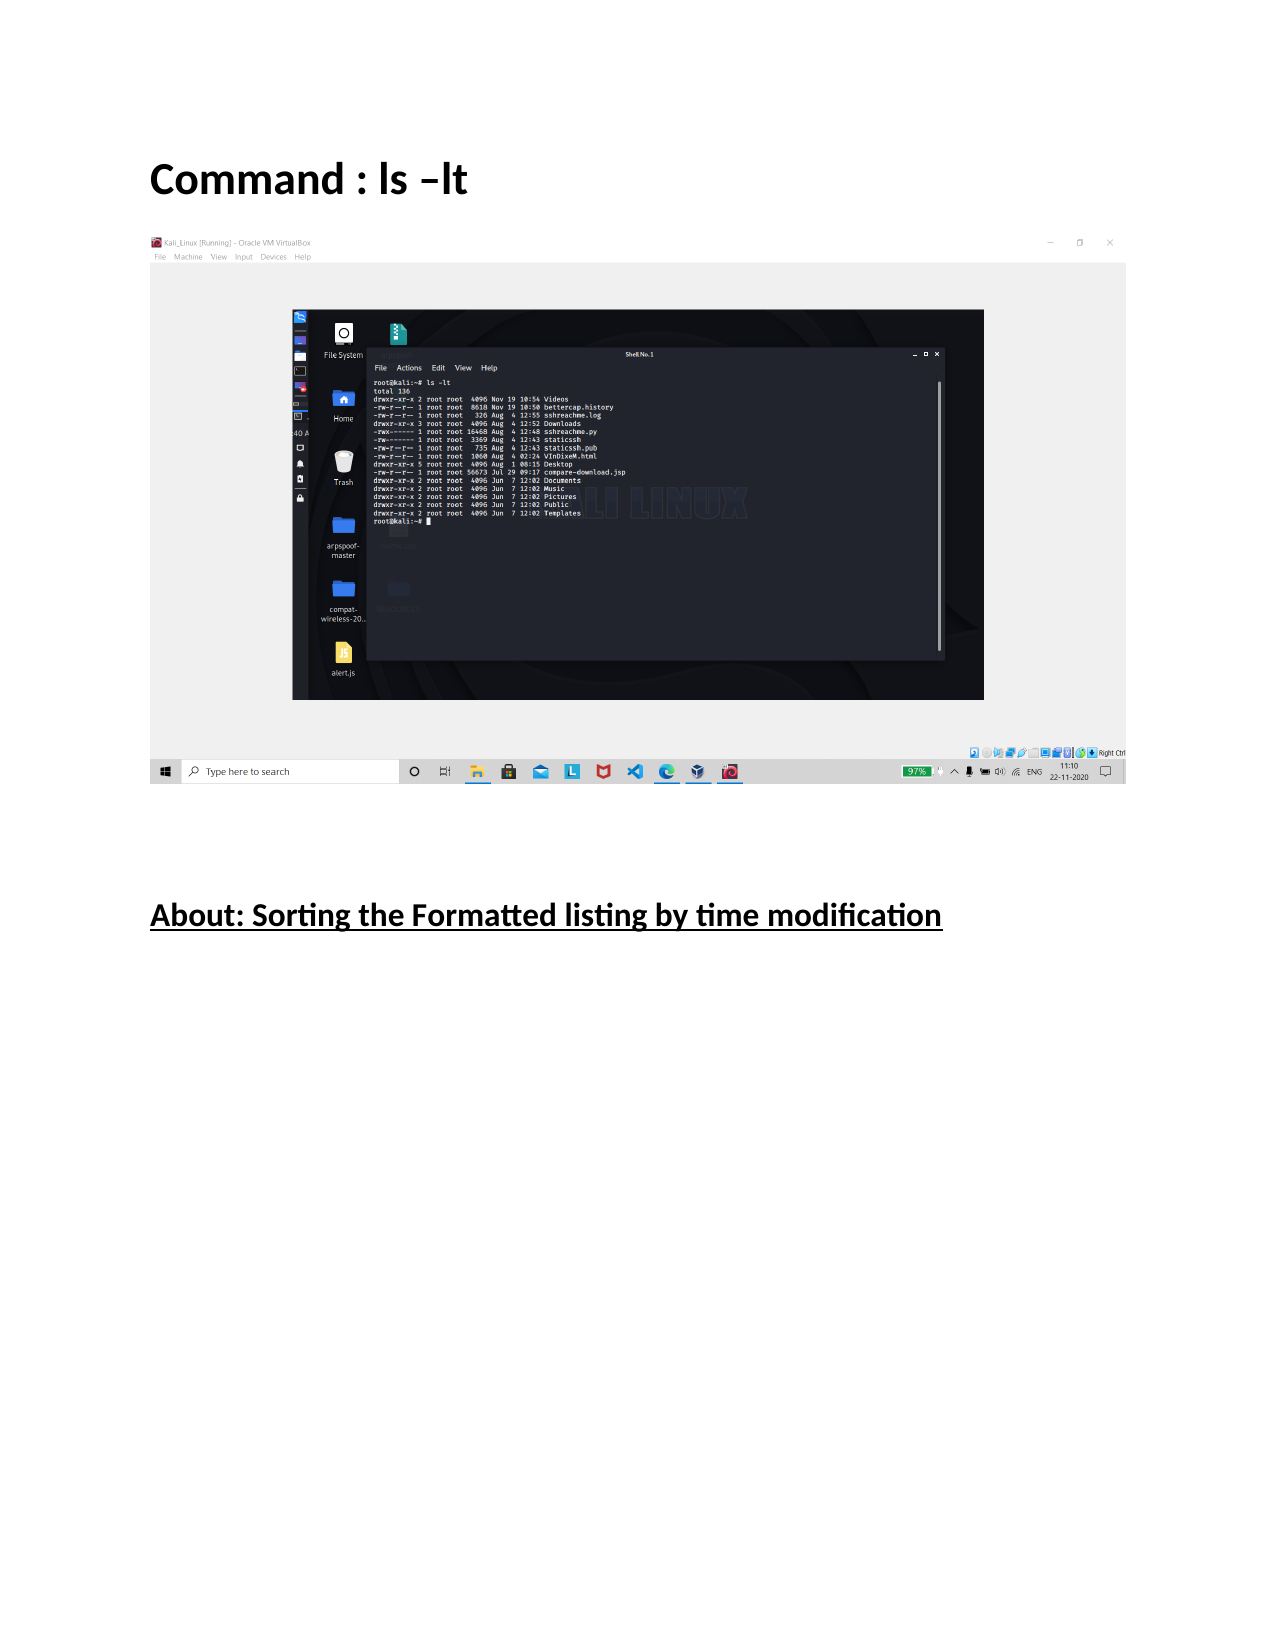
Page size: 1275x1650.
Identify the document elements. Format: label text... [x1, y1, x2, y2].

text Command : ls –lt [150, 150, 1125, 206]
text About: Sorting the Formatted listing by time modification [150, 894, 1125, 935]
picture [150, 235, 1126, 784]
